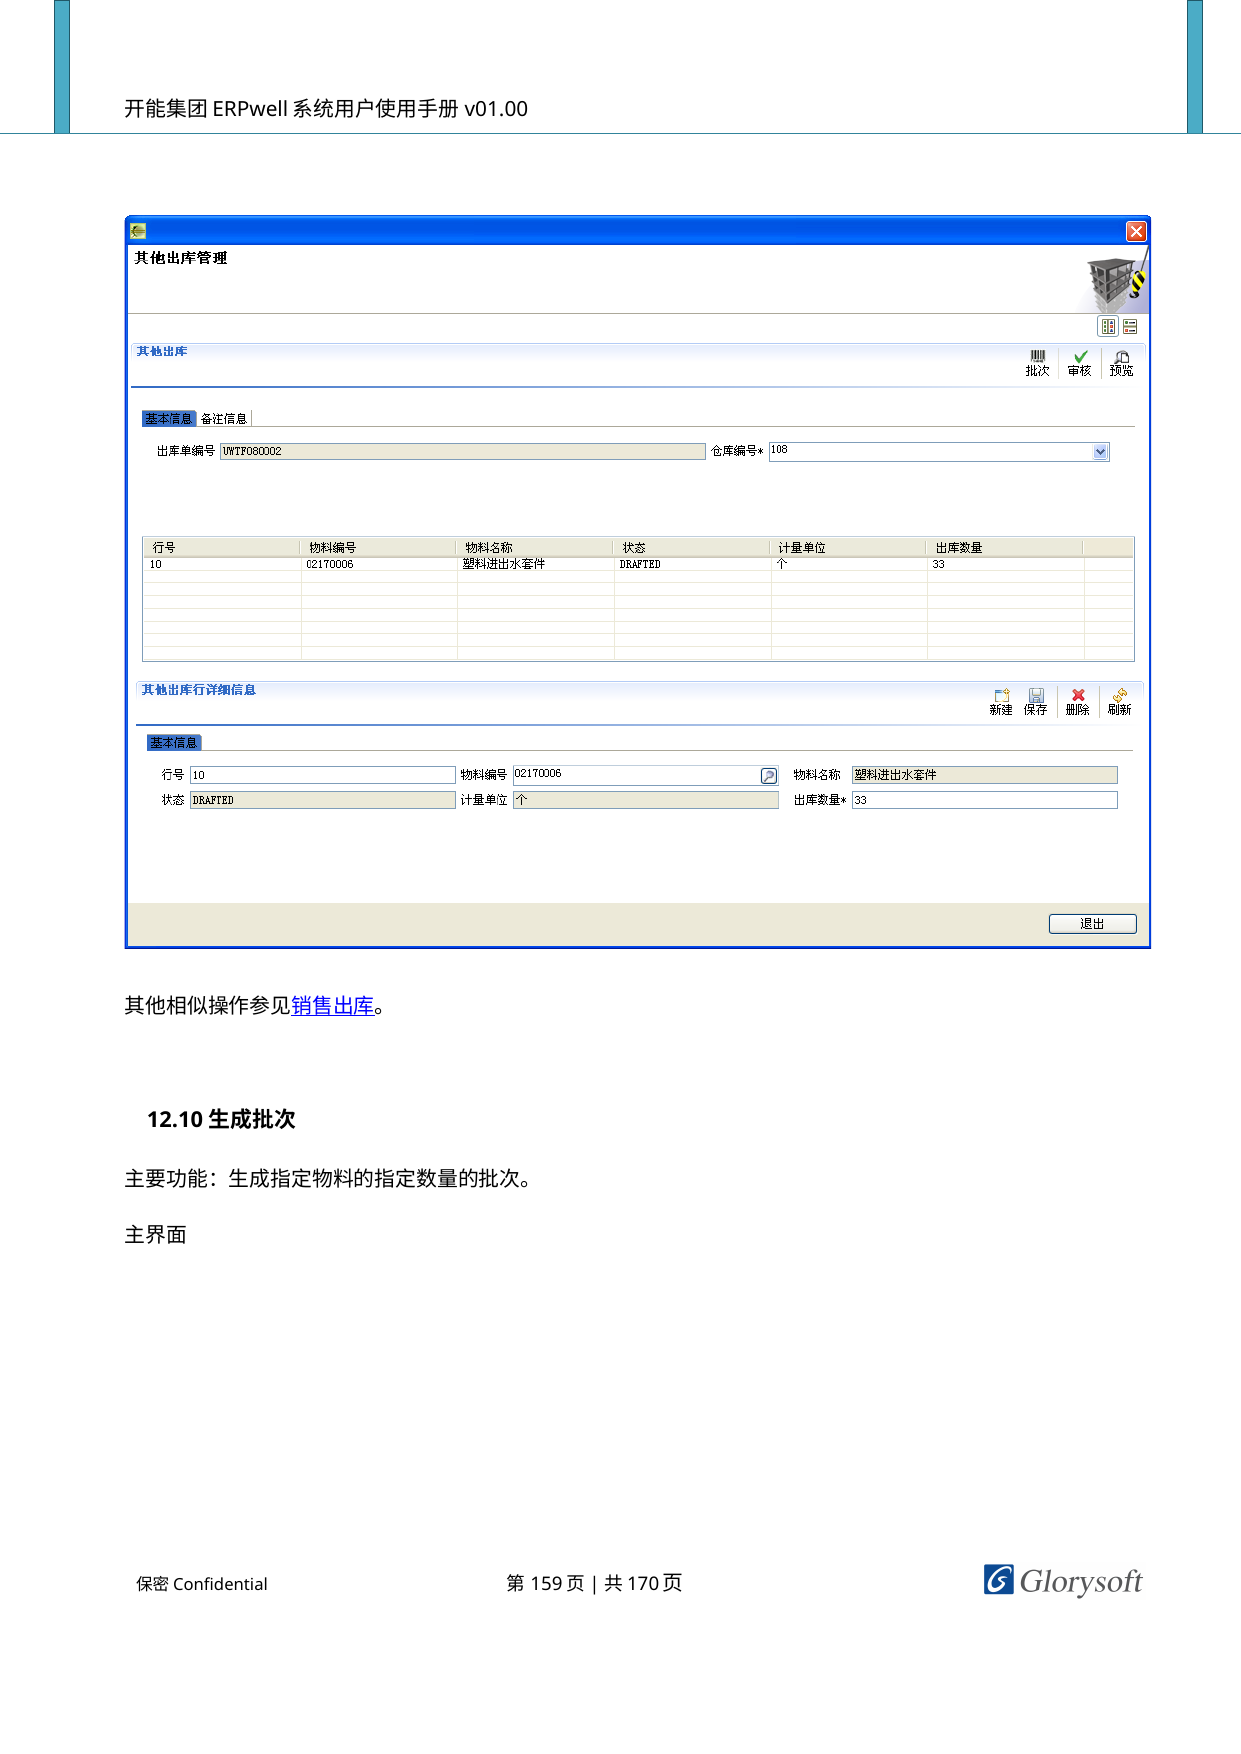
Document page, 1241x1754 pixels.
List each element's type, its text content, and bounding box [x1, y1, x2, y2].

text 生成批次 [124, 1103, 1150, 1136]
text 主界面 [124, 1219, 1150, 1251]
text 主要功能：生成指定物料的指定数量的批次。 [124, 1161, 1150, 1193]
text 其他相似操作参见销售出库。 [124, 988, 1150, 1020]
picture [124, 215, 1152, 949]
picture [981, 1562, 1146, 1600]
